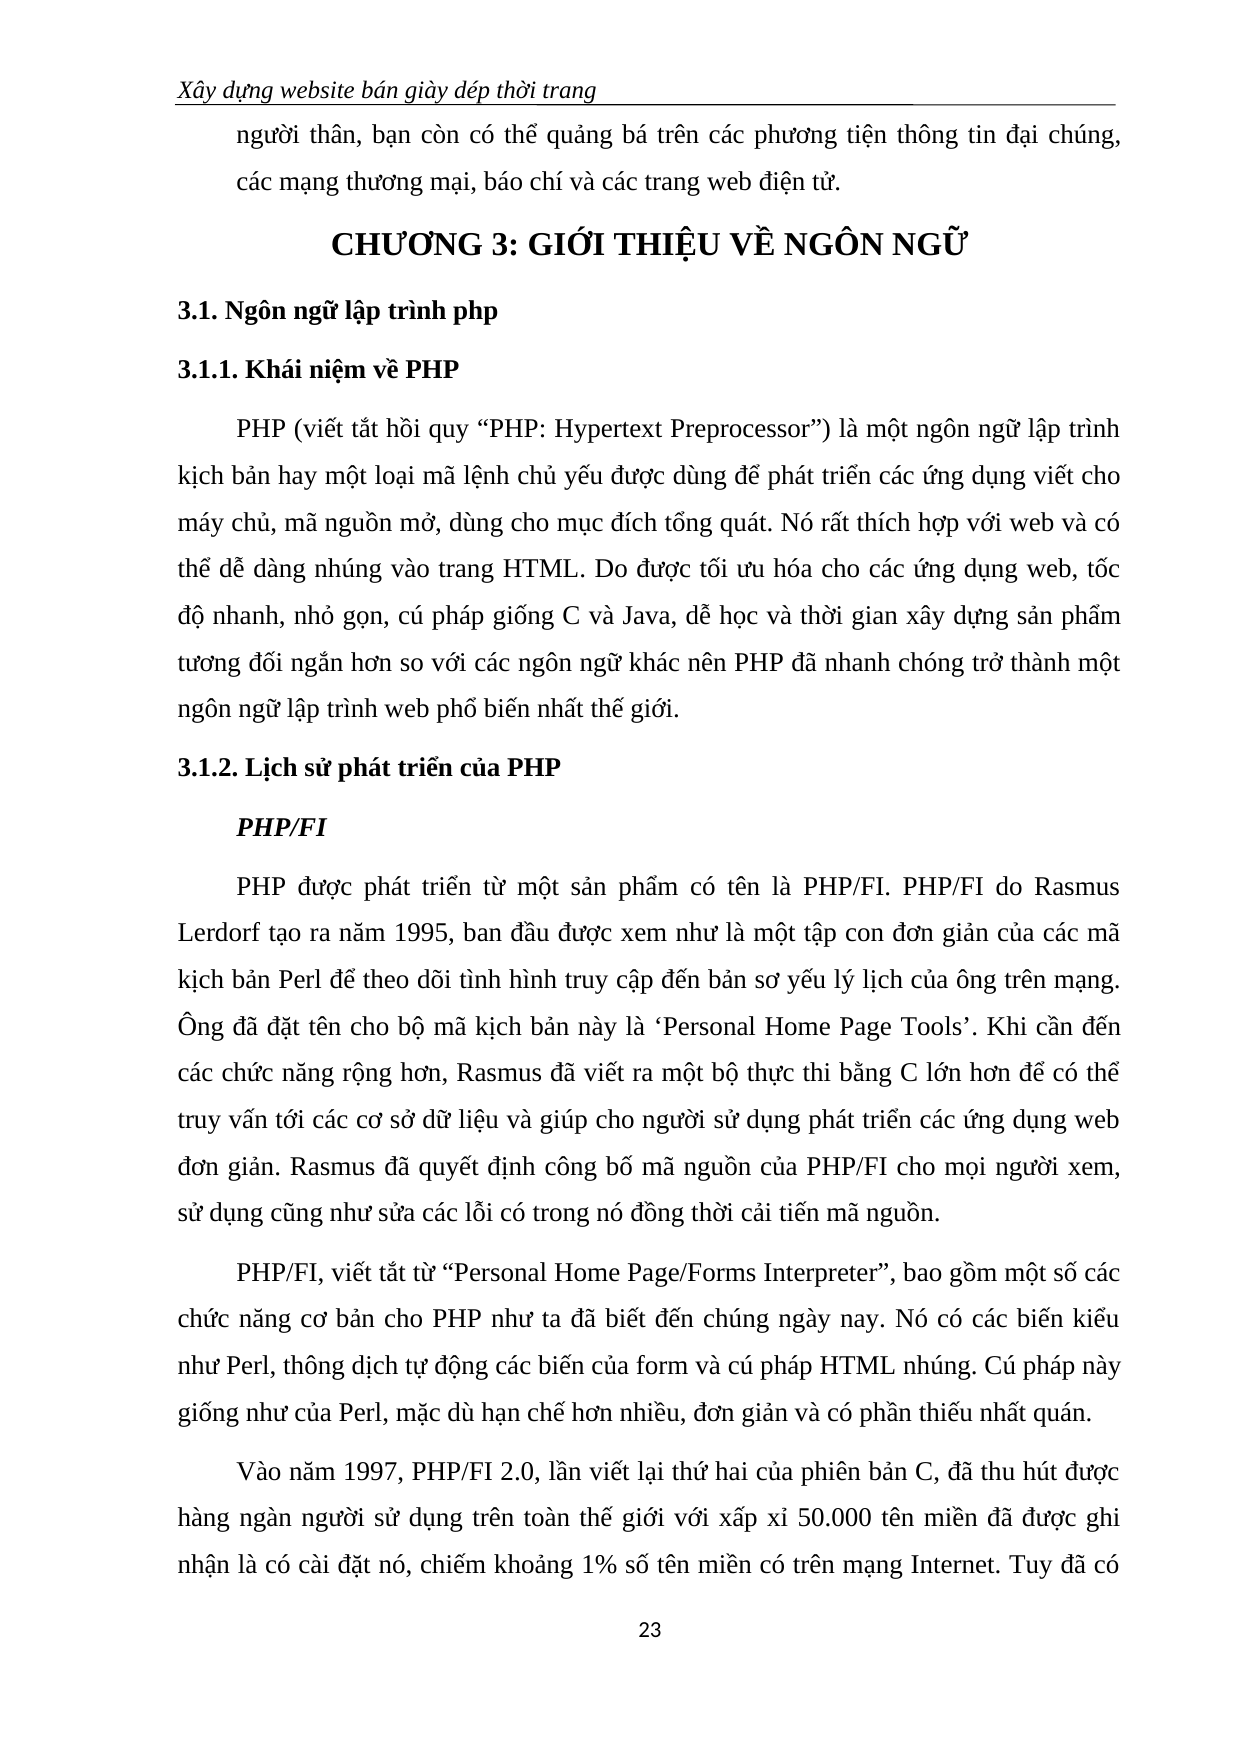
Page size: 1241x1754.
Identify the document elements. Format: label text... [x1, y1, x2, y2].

text PHP được phát triển từ một sản phẩm có tên là PHP/FI. PHP/FI do Rasmus Lerdorf tạo ra năm 1995, ban đầu được xem như là một tập con đơn giản của các mã kịch bản Perl để theo dõi tình hình truy cập đến bản sơ yếu lý lịch của ông trên mạng. Ông đã đặt tên cho bộ mã kịch bản này là ‘Personal Home Page Tools’. Khi cần đến các chức năng rộng hơn, Rasmus đã viết ra một bộ thực thi bằng C lớn hơn để có thể truy vấn tới các cơ sở dữ liệu và giúp cho người sử dụng phát triển các ứng dụng web đơn giản. Rasmus đã quyết định công bố mã nguồn của PHP/FI cho mọi người xem, sử dụng cũng như sửa các lỗi có trong nó đồng thời cải tiến mã nguồn. [177, 870, 1122, 1228]
text 3.1. Ngôn ngữ lập trình php [177, 294, 1122, 325]
text PHP/FI [177, 811, 1122, 842]
subtitle CHƯƠNG 3: GIỚI THIỆU VỀ NGÔN NGỮ [177, 224, 1122, 262]
text PHP/FI, viết tắt từ “Personal Home Page/Forms Interpreter”, bao gồm một số các chức năng cơ bản cho PHP như ta đã biết đến chúng ngày nay. Nó có các biến kiểu như Perl, thông dịch tự động các biến của form và cú pháp HTML nhúng. Cú pháp này giống như của Perl, mặc dù hạn chế hơn nhiều, đơn giản và có phần thiếu nhất quán. [177, 1256, 1122, 1427]
text 3.1.1. Khái niệm về PHP [177, 353, 1122, 384]
text 3.1.2. Lịch sử phát triển của PHP [177, 751, 1122, 783]
text PHP (viết tắt hồi quy “PHP: Hypertext Preprocessor”) là một ngôn ngữ lập trình kịch bản hay một loại mã lệnh chủ yếu được dùng để phát triển các ứng dụng viết cho máy chủ, mã nguồn mở, dùng cho mục đích tổng quát. Nó rất thích hợp với web và có thể dễ dàng nhúng vào trang HTML. Do được tối ưu hóa cho các ứng dụng web, tốc độ nhanh, nhỏ gọn, cú pháp giống C và Java, dễ học và thời gian xây dựng sản phẩm tương đối ngắn hơn so với các ngôn ngữ khác nên PHP đã nhanh chóng trở thành một ngôn ngữ lập trình web phổ biến nhất thế giới. [177, 412, 1122, 723]
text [177, 1455, 1122, 1579]
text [192, 118, 1122, 196]
